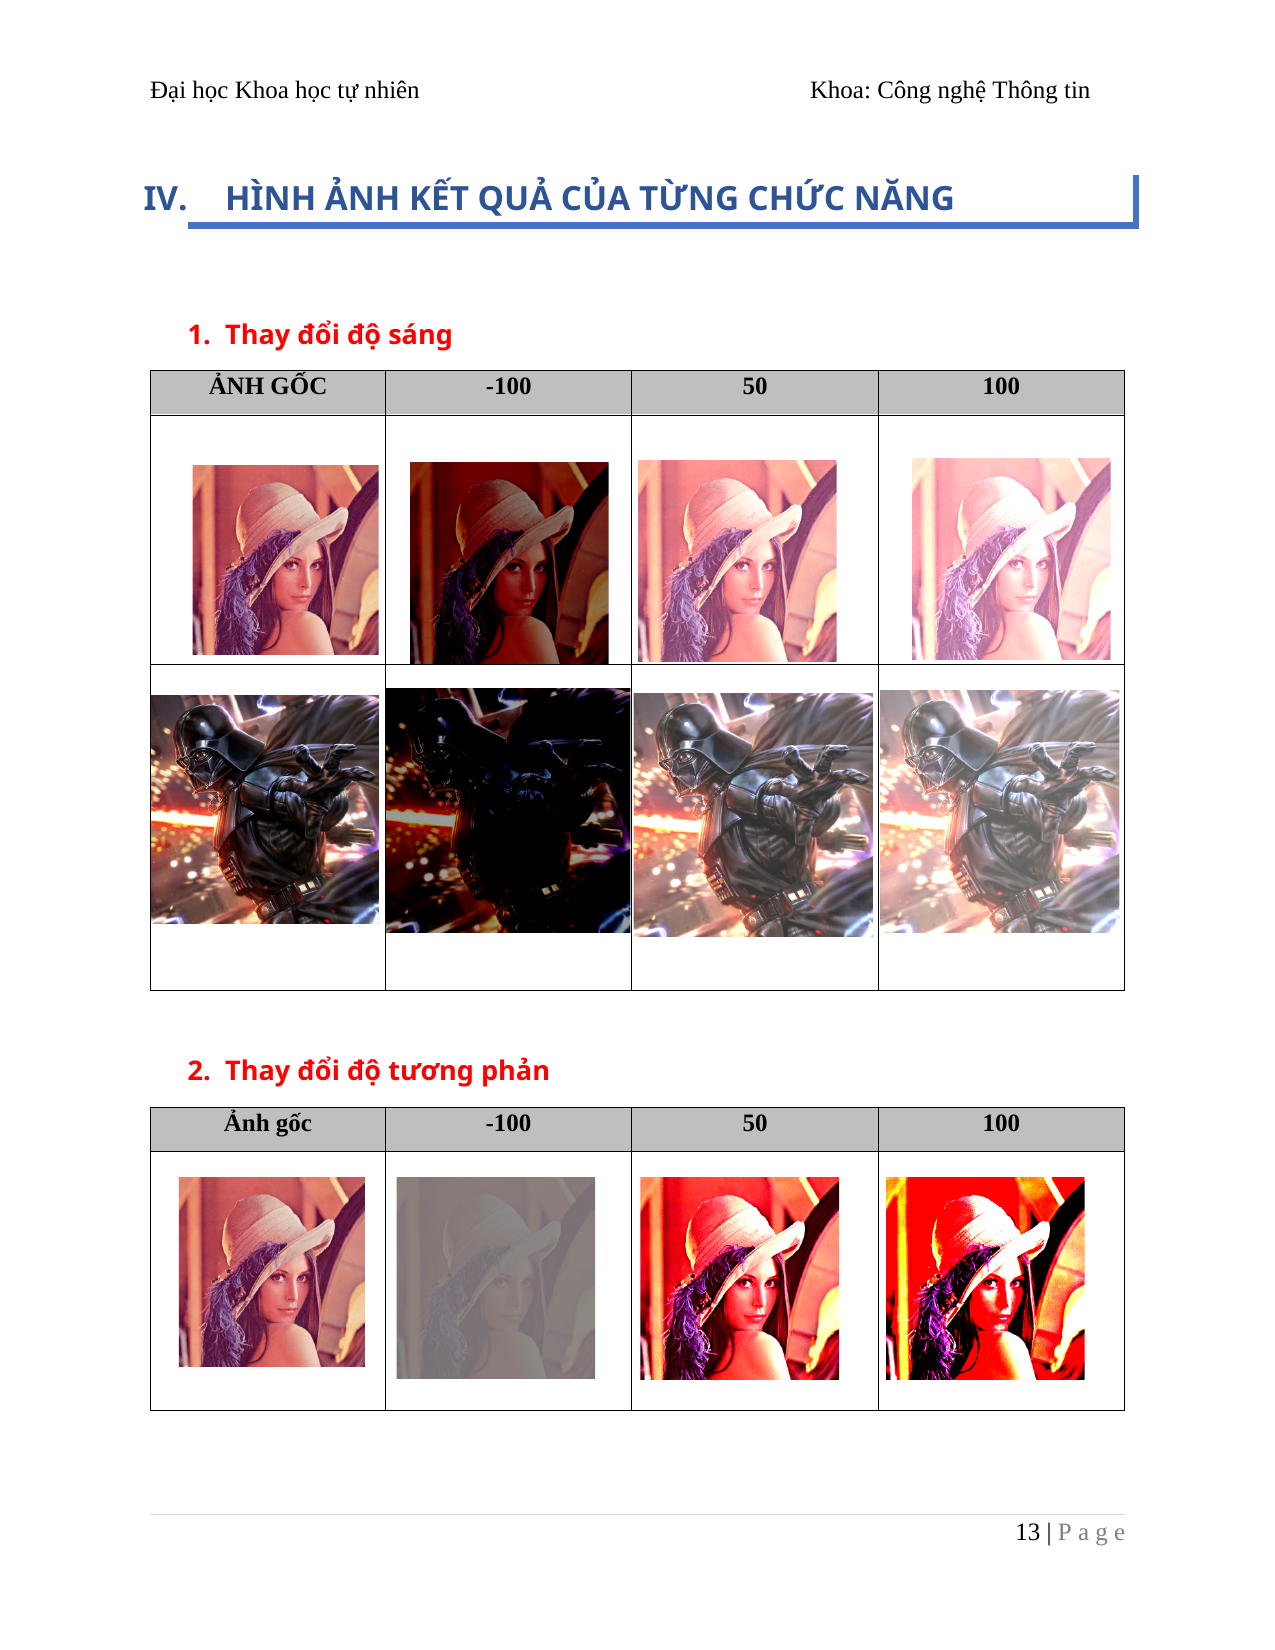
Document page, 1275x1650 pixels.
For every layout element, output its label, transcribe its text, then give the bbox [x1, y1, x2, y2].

table_header -100 [386, 371, 631, 414]
table_cell [151, 1152, 385, 1410]
picture [191, 465, 379, 653]
picture [636, 460, 837, 661]
table_header ẢNH GỐC [151, 371, 385, 414]
subtitle Thay đổi độ tương phản [187, 1051, 1125, 1088]
picture [177, 1177, 365, 1366]
picture [910, 458, 1111, 658]
table_header Ảnh gốc [151, 1108, 385, 1151]
table_cell [879, 1152, 1124, 1410]
picture [395, 1177, 595, 1377]
picture [151, 695, 379, 924]
picture [632, 693, 873, 935]
picture [884, 1177, 1085, 1378]
subtitle Thay đổi độ sáng [187, 315, 1125, 352]
table_cell [879, 665, 1124, 990]
picture [408, 462, 609, 662]
table_header 50 [632, 371, 878, 414]
table_cell [386, 933, 631, 990]
table_cell [632, 416, 878, 664]
picture [878, 690, 1120, 932]
table_header 50 [632, 1108, 878, 1151]
table_cell [632, 1152, 878, 1410]
subtitle HÌNH ẢNH KẾT QUẢ CỦA TỪNG CHỨC NĂNG [187, 175, 1133, 229]
table_header 100 [879, 1108, 1124, 1151]
table_cell [151, 665, 385, 990]
table_cell [386, 665, 631, 688]
table_cell [632, 665, 878, 990]
picture [638, 1177, 839, 1378]
table_header -100 [386, 1108, 631, 1151]
table_header 100 [879, 371, 1124, 414]
table_cell [879, 416, 1124, 664]
picture [385, 688, 631, 933]
table_cell [386, 416, 631, 664]
table_cell [151, 416, 385, 664]
table_cell [386, 1152, 631, 1410]
